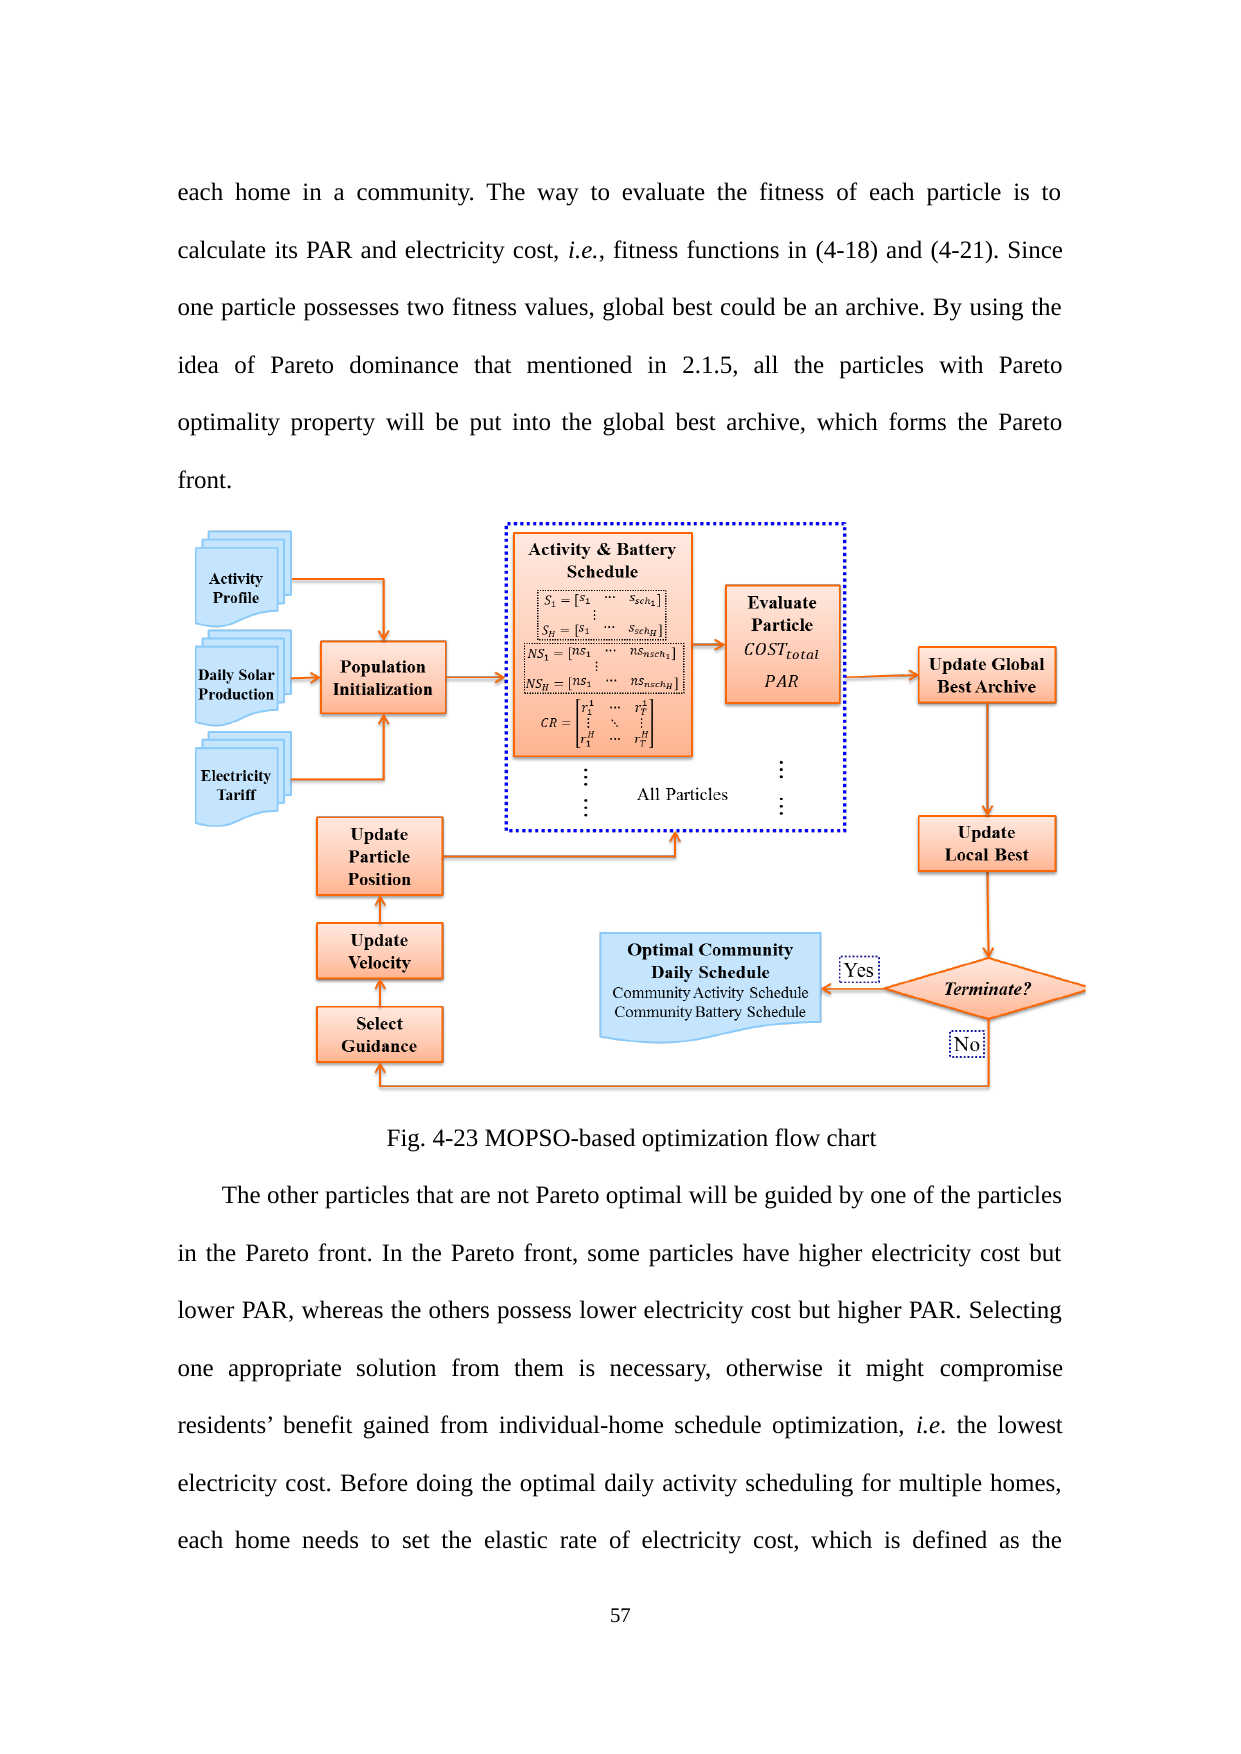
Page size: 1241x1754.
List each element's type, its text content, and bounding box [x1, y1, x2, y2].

table_header [177, 522, 1086, 1123]
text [177, 1180, 1063, 1554]
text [177, 177, 1063, 493]
picture [188, 522, 1086, 1094]
